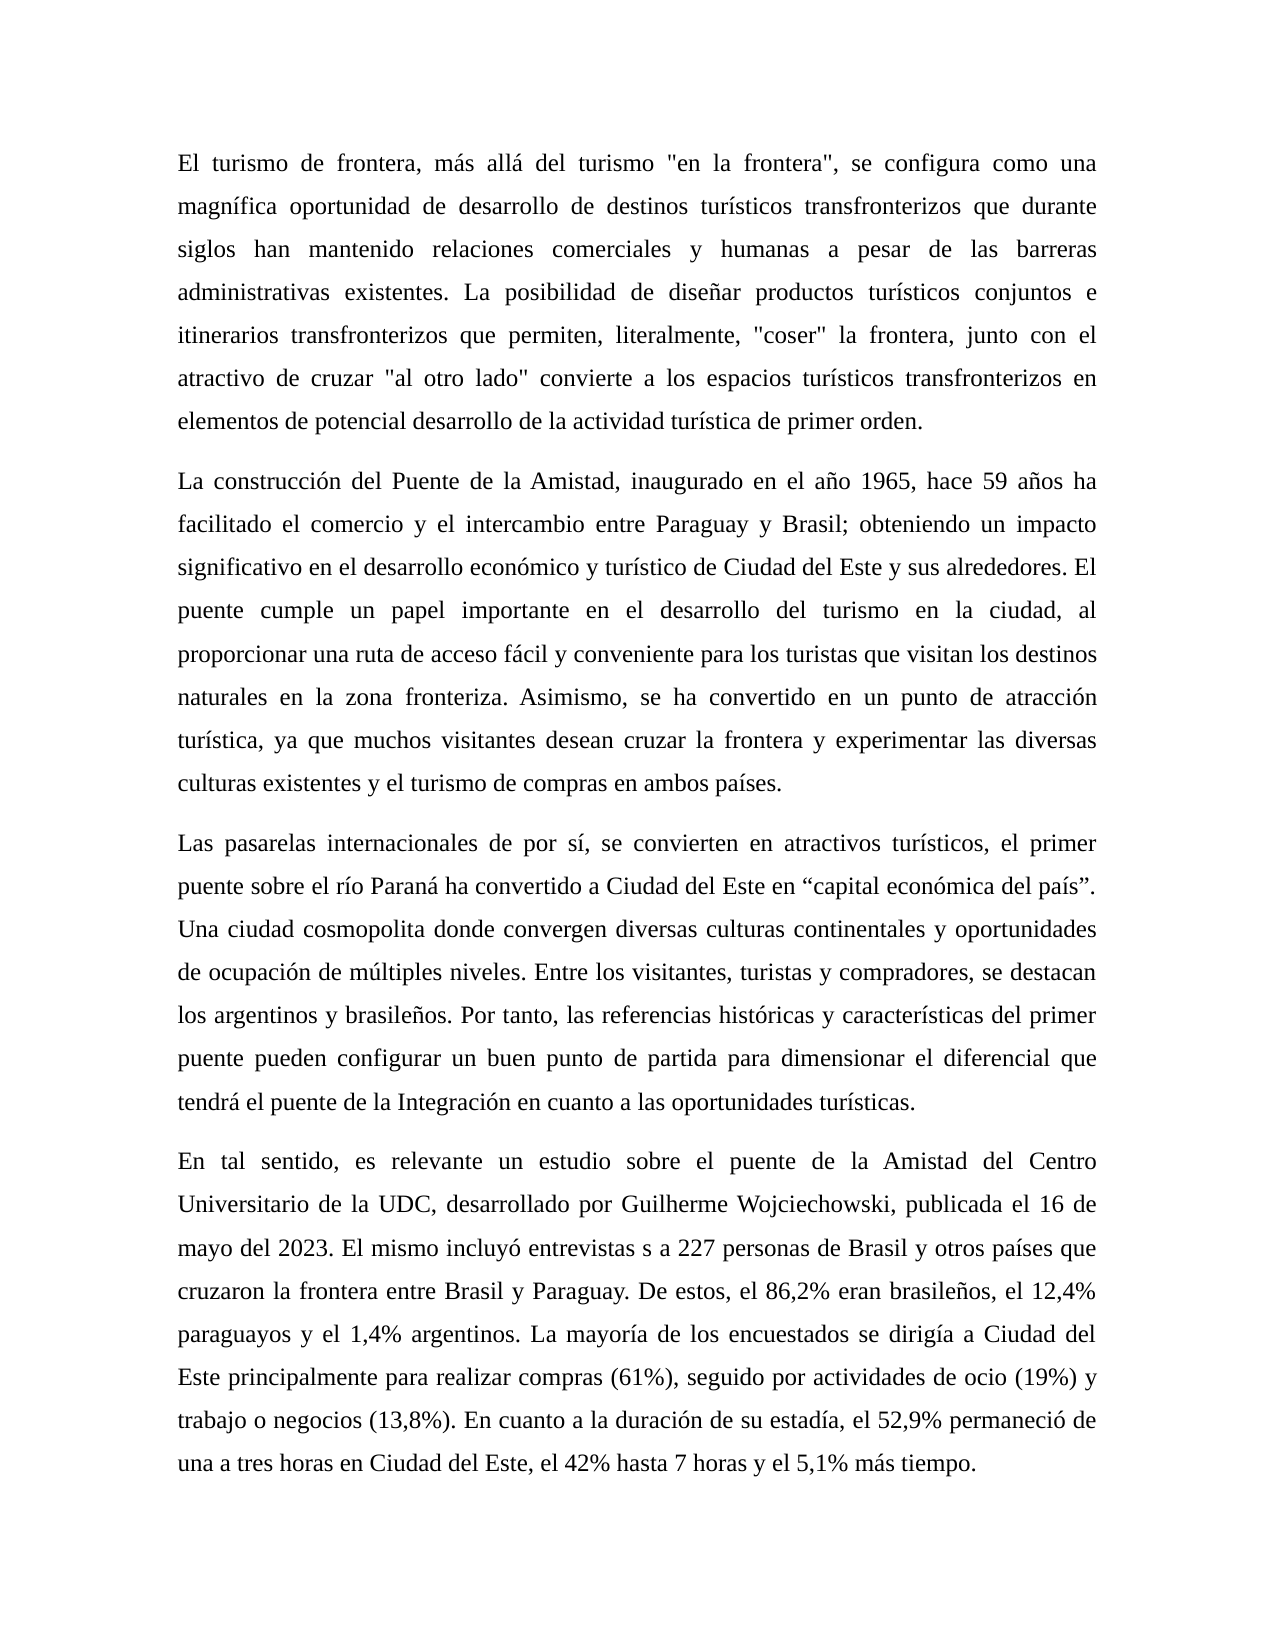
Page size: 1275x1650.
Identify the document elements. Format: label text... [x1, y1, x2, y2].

text La construcción del Puente de la Amistad, inaugurado en el año 1965, hace 59 años ha facilitado el comercio y el intercambio entre Paraguay y Brasil; obteniendo un impacto significativo en el desarrollo económico y turístico de Ciudad del Este y sus alrededores. El puente cumple un papel importante en el desarrollo del turismo en la ciudad, al proporcionar una ruta de acceso fácil y conveniente para los turistas que visitan los destinos naturales en la zona fronteriza. Asimismo, se ha convertido en un punto de atracción turística, ya que muchos visitantes desean cruzar la frontera y experimentar las diversas culturas existentes y el turismo de compras en ambos países. [177, 466, 1098, 797]
text Las pasarelas internacionales de por sí, se convierten en atractivos turísticos, el primer puente sobre el río Paraná ha convertido a Ciudad del Este en “capital económica del país”. Una ciudad cosmopolita donde convergen diversas culturas continentales y oportunidades de ocupación de múltiples niveles. Entre los visitantes, turistas y compradores, se destacan los argentinos y brasileños. Por tanto, las referencias históricas y características del primer puente pueden configurar un buen punto de partida para dimensionar el diferencial que tendrá el puente de la Integración en cuanto a las oportunidades turísticas. [177, 828, 1098, 1115]
text En tal sentido, es relevante un estudio sobre el puente de la Amistad del Centro Universitario de la UDC, desarrollado por Guilherme Wojciechowski, publicada el 16 de mayo del 2023. El mismo incluyó entrevistas s a 227 personas de Brasil y otros países que cruzaron la frontera entre Brasil y Paraguay. De estos, el 86,2% eran brasileños, el 12,4% paraguayos y el 1,4% argentinos. La mayoría de los encuestados se dirigía a Ciudad del Este principalmente para realizar compras (61%), seguido por actividades de ocio (19%) y trabajo o negocios (13,8%). En cuanto a la duración de su estadía, el 52,9% permaneció de una a tres horas en Ciudad del Este, el 42% hasta 7 horas y el 5,1% más tiempo. [177, 1146, 1098, 1477]
text El turismo de frontera, más allá del turismo "en la frontera", se configura como una magnífica oportunidad de desarrollo de destinos turísticos transfronterizos que durante siglos han mantenido relaciones comerciales y humanas a pesar de las barreras administrativas existentes. La posibilidad de diseñar productos turísticos conjuntos e itinerarios transfronterizos que permiten, literalmente, "coser" la frontera, junto con el atractivo de cruzar "al otro lado" convierte a los espacios turísticos transfronterizos en elementos de potencial desarrollo de la actividad turística de primer orden. [177, 148, 1098, 435]
